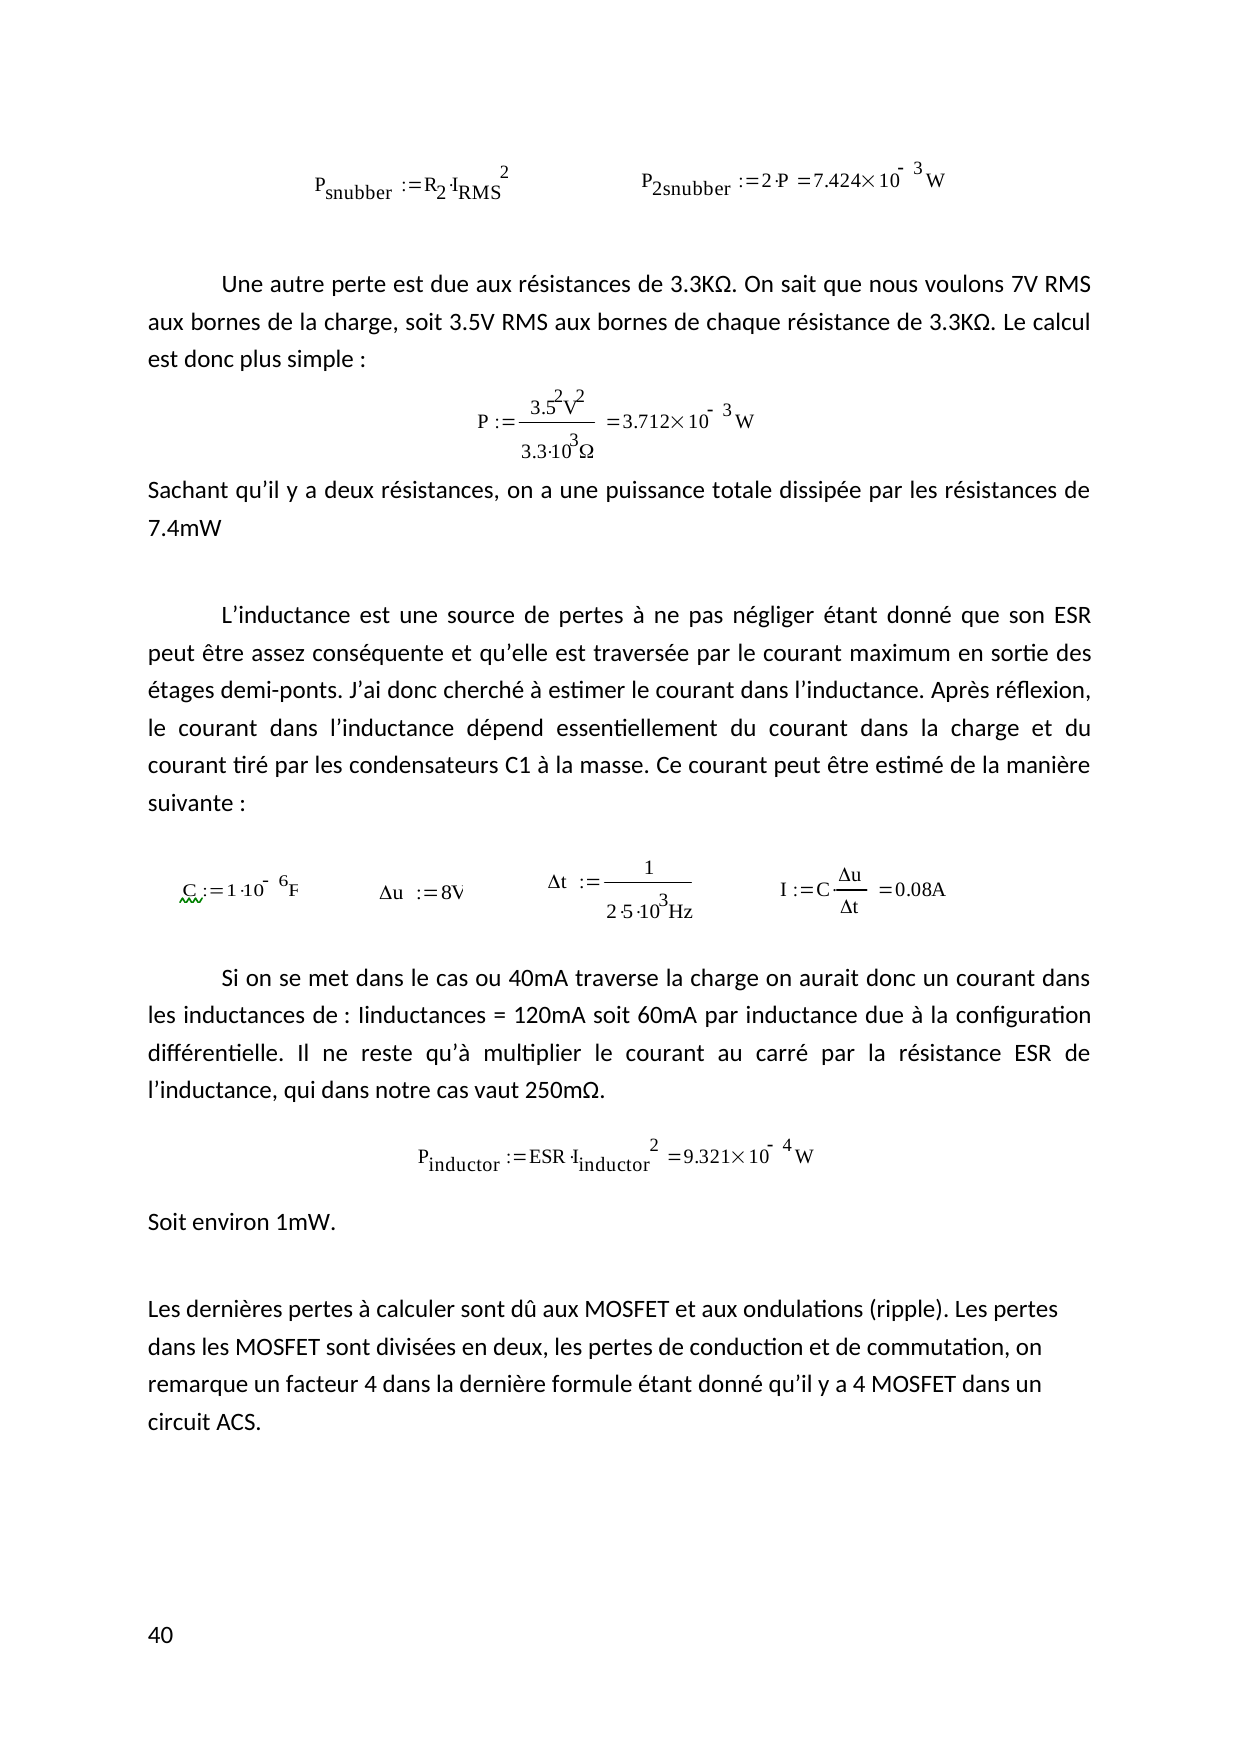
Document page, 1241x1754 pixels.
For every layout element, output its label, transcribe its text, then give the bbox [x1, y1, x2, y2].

text Si on se met dans le cas ou 40mA traverse la charge on aurait donc un courant dans les inductances de : Iinductances = 120mA soit 60mA par inductance due à la configuration différentielle. Il ne reste qu’à multiplier le courant au carré par la résistance ESR de l’inductance, qui dans notre cas vaut 250mΩ. [148, 955, 1093, 1105]
text L’inductance est une source de pertes à ne pas négliger étant donné que son ESR peut être assez conséquente et qu’elle est traversée par le courant maximum en sortie des étages demi-ponts. J’ai donc cherché à estimer le courant dans l’inductance. Après réflexion, le courant dans l’inductance dépend essentiellement du courant dans la charge et du courant tiré par les condensateurs C1 à la masse. Ce courant peut être estimé de la manière suivante : [148, 593, 1093, 818]
text Les dernières pertes à calculer sont dû aux MOSFET et aux ondulations (ripple). Les pertes dans les MOSFET sont divisées en deux, les pertes de conduction et de commutation, on remarque un facteur 4 dans la dernière formule étant donné qu’il y a 4 MOSFET dans un circuit ACS. [148, 1286, 1093, 1436]
text Une autre perte est due aux résistances de 3.3KΩ. On sait que nous voulons 7V RMS aux bornes de la charge, soit 3.5V RMS aux bornes de chaque résistance de 3.3KΩ. Le calcul est donc plus simple : [148, 261, 1093, 374]
text Sachant qu’il y a deux résistances, on a une puissance totale dissipée par les résistances de 7.4mW [148, 468, 1093, 543]
text Soit environ 1mW. [148, 1199, 1093, 1236]
